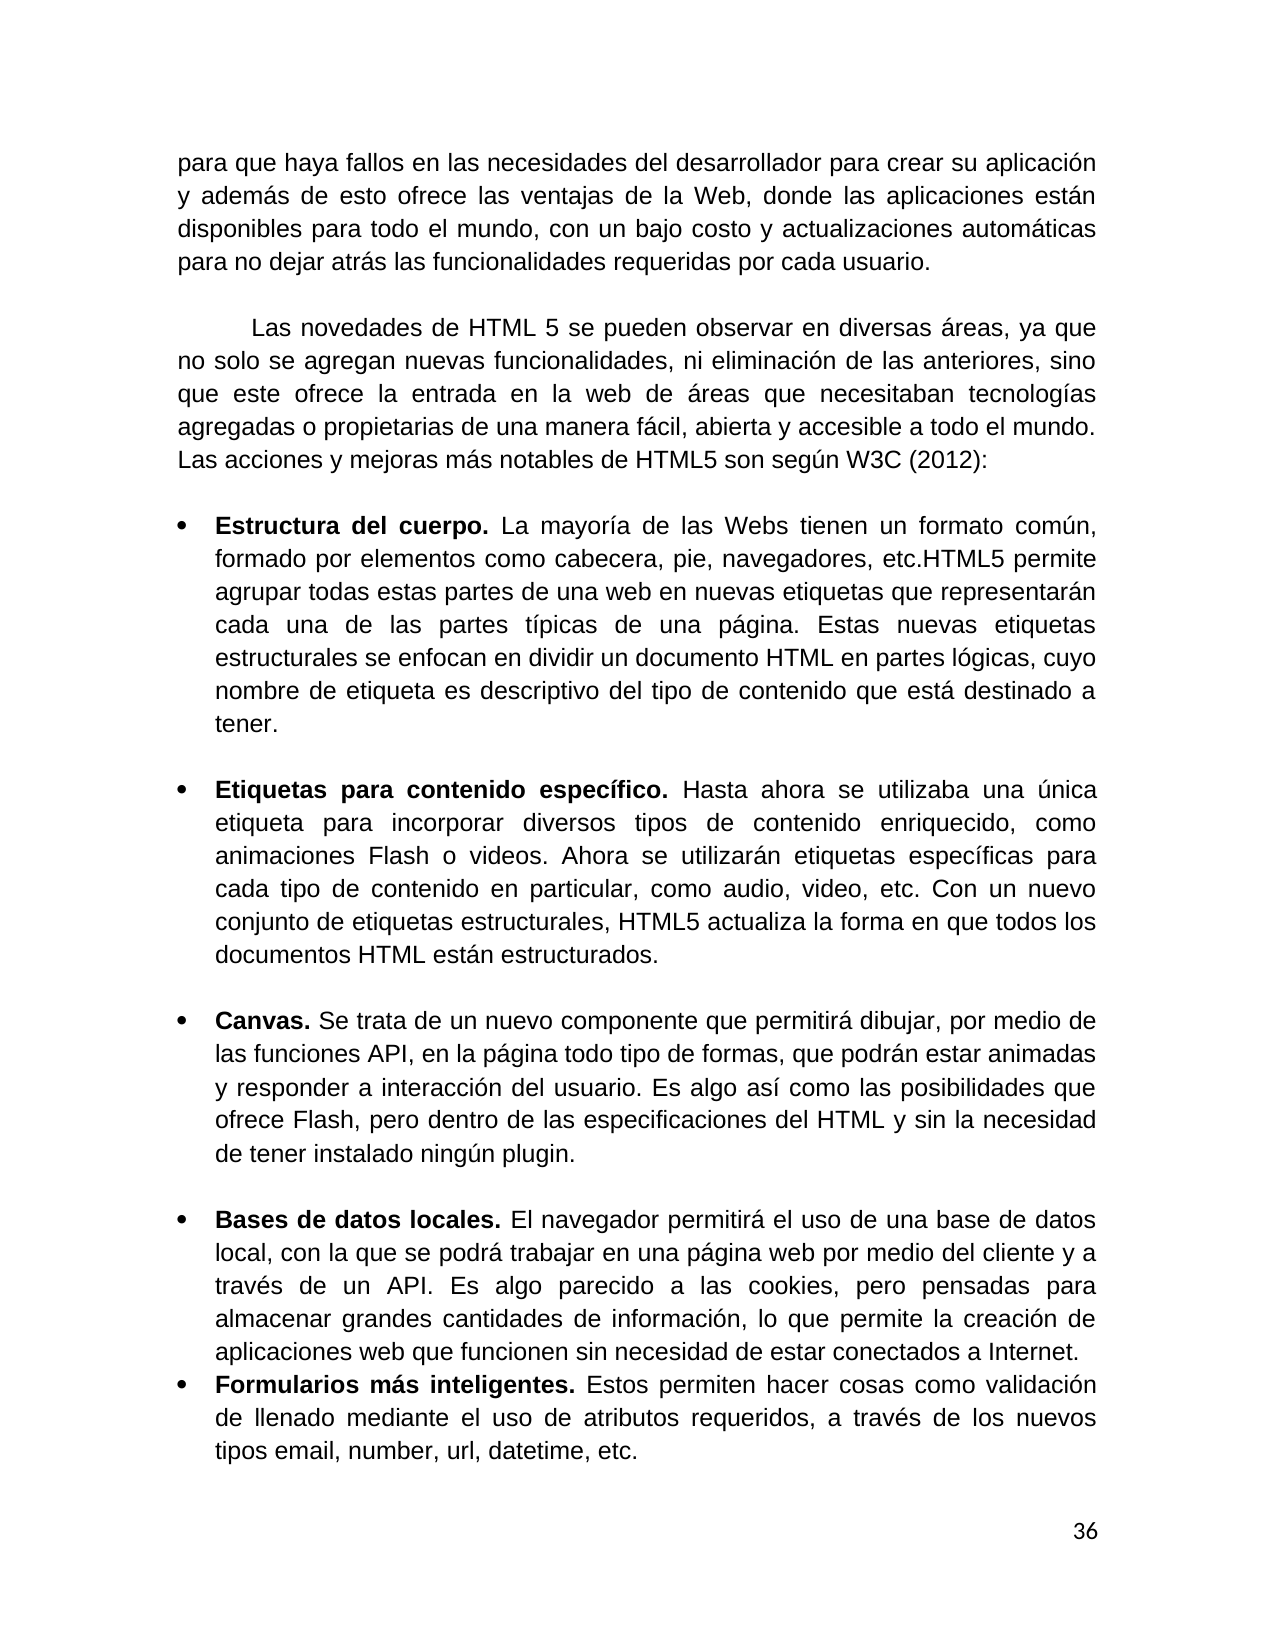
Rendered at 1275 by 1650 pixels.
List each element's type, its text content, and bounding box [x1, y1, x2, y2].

list Estructura del cuerpo. La mayoría de las Webs tienen un formato común, formado por elementos como cabecera, pie, navegadores, etc.HTML5 permite agrupar todas estas partes de una web en nuevas etiquetas que representarán cada una de las partes típicas de una página. Estas nuevas etiquetas estructurales se enfocan en dividir un documento HTML en partes lógicas, cuyo nombre de etiqueta es descriptivo del tipo de contenido que está destinado a tener. [177, 511, 1098, 738]
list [177, 148, 1098, 275]
list Las novedades de HTML 5 se pueden observar en diversas áreas, ya que no solo se agregan nuevas funcionalidades, ni eliminación de las anteriores, sino que este ofrece la entrada en la web de áreas que necesitaban tecnologías agregadas o propietarias de una manera fácil, abierta y accesible a todo el mundo. Las acciones y mejoras más notables de HTML5 son según W3C (2012): [177, 313, 1098, 473]
list Etiquetas para contenido específico. Hasta ahora se utilizaba una única etiqueta para incorporar diversos tipos de contenido enriquecido, como animaciones Flash o videos. Ahora se utilizarán etiquetas específicas para cada tipo de contenido en particular, como audio, video, etc. Con un nuevo conjunto de etiquetas estructurales, HTML5 actualiza la forma en que todos los documentos HTML están estructurados. [177, 775, 1098, 969]
list Canvas. Se trata de un nuevo componente que permitirá dibujar, por medio de las funciones API, en la página todo tipo de formas, que podrán estar animadas y responder a interacción del usuario. Es algo así como las posibilidades que ofrece Flash, pero dentro de las especificaciones del HTML y sin la necesidad de tener instalado ningún plugin. [177, 1006, 1098, 1167]
list Bases de datos locales. El navegador permitirá el uso de una base de datos local, con la que se podrá trabajar en una página web por medio del cliente y a través de un API. Es algo parecido a las cookies, pero pensadas para almacenar grandes cantidades de información, lo que permite la creación de aplicaciones web que funcionen sin necesidad de estar conectados a Internet. [177, 1204, 1098, 1366]
list Formularios más inteligentes. Estos permiten hacer cosas como validación de llenado mediante el uso de atributos requeridos, a través de los nuevos tipos email, number, url, datetime, etc. [177, 1370, 1098, 1465]
